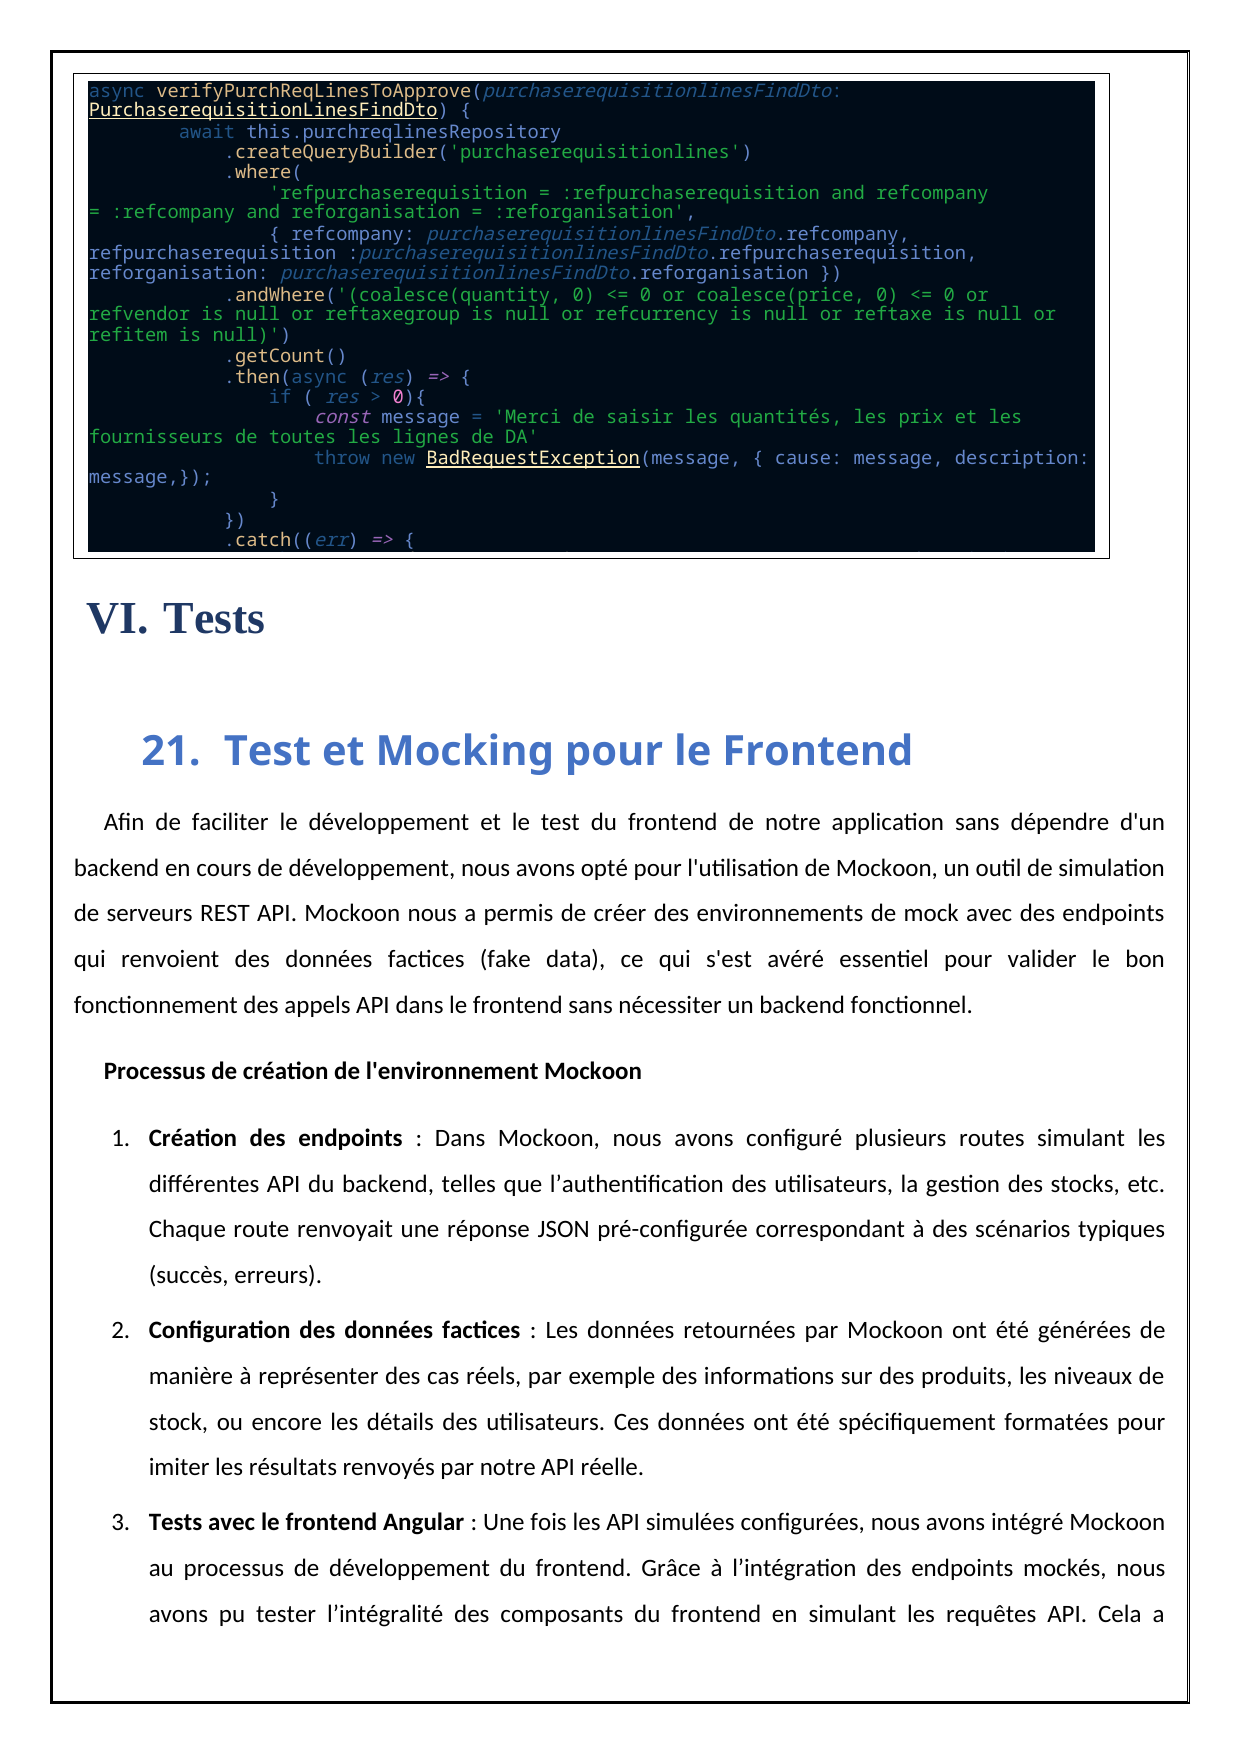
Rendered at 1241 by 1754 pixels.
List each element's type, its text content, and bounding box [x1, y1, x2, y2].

list Création des endpoints : Dans Mockoon, nous avons configuré plusieurs routes simulant les différentes API du backend, telles que l’authentification des utilisateurs, la gestion des stocks, etc. Chaque route renvoyait une réponse JSON pré-configurée correspondant à des scénarios typiques (succès, erreurs). [111, 1122, 1167, 1290]
text Processus de création de l'environnement Mockoon [73, 1055, 1167, 1086]
text Afin de faciliter le développement et le test du frontend de notre application sans dépendre d'un backend en cours de développement, nous avons opté pour l'utilisation de Mockoon, un outil de simulation de serveurs REST API. Mockoon nous a permis de créer des environnements de mock avec des endpoints qui renvoient des données factices (fake data), ce qui s'est avéré essentiel pour valider le bon fonctionnement des appels API dans le frontend sans nécessiter un backend fonctionnel. [73, 806, 1167, 1019]
subtitle Test et Mocking pour le Frontend [141, 721, 1167, 778]
list Configuration des données factices : Les données retournées par Mockoon ont été générées de manière à représenter des cas réels, par exemple des informations sur des produits, les niveaux de stock, ou encore les détails des utilisateurs. Ces données ont été spécifiquement formatées pour imiter les résultats renvoyés par notre API réelle. [111, 1314, 1167, 1482]
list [111, 1507, 1167, 1628]
subtitle Tests [148, 590, 1167, 643]
